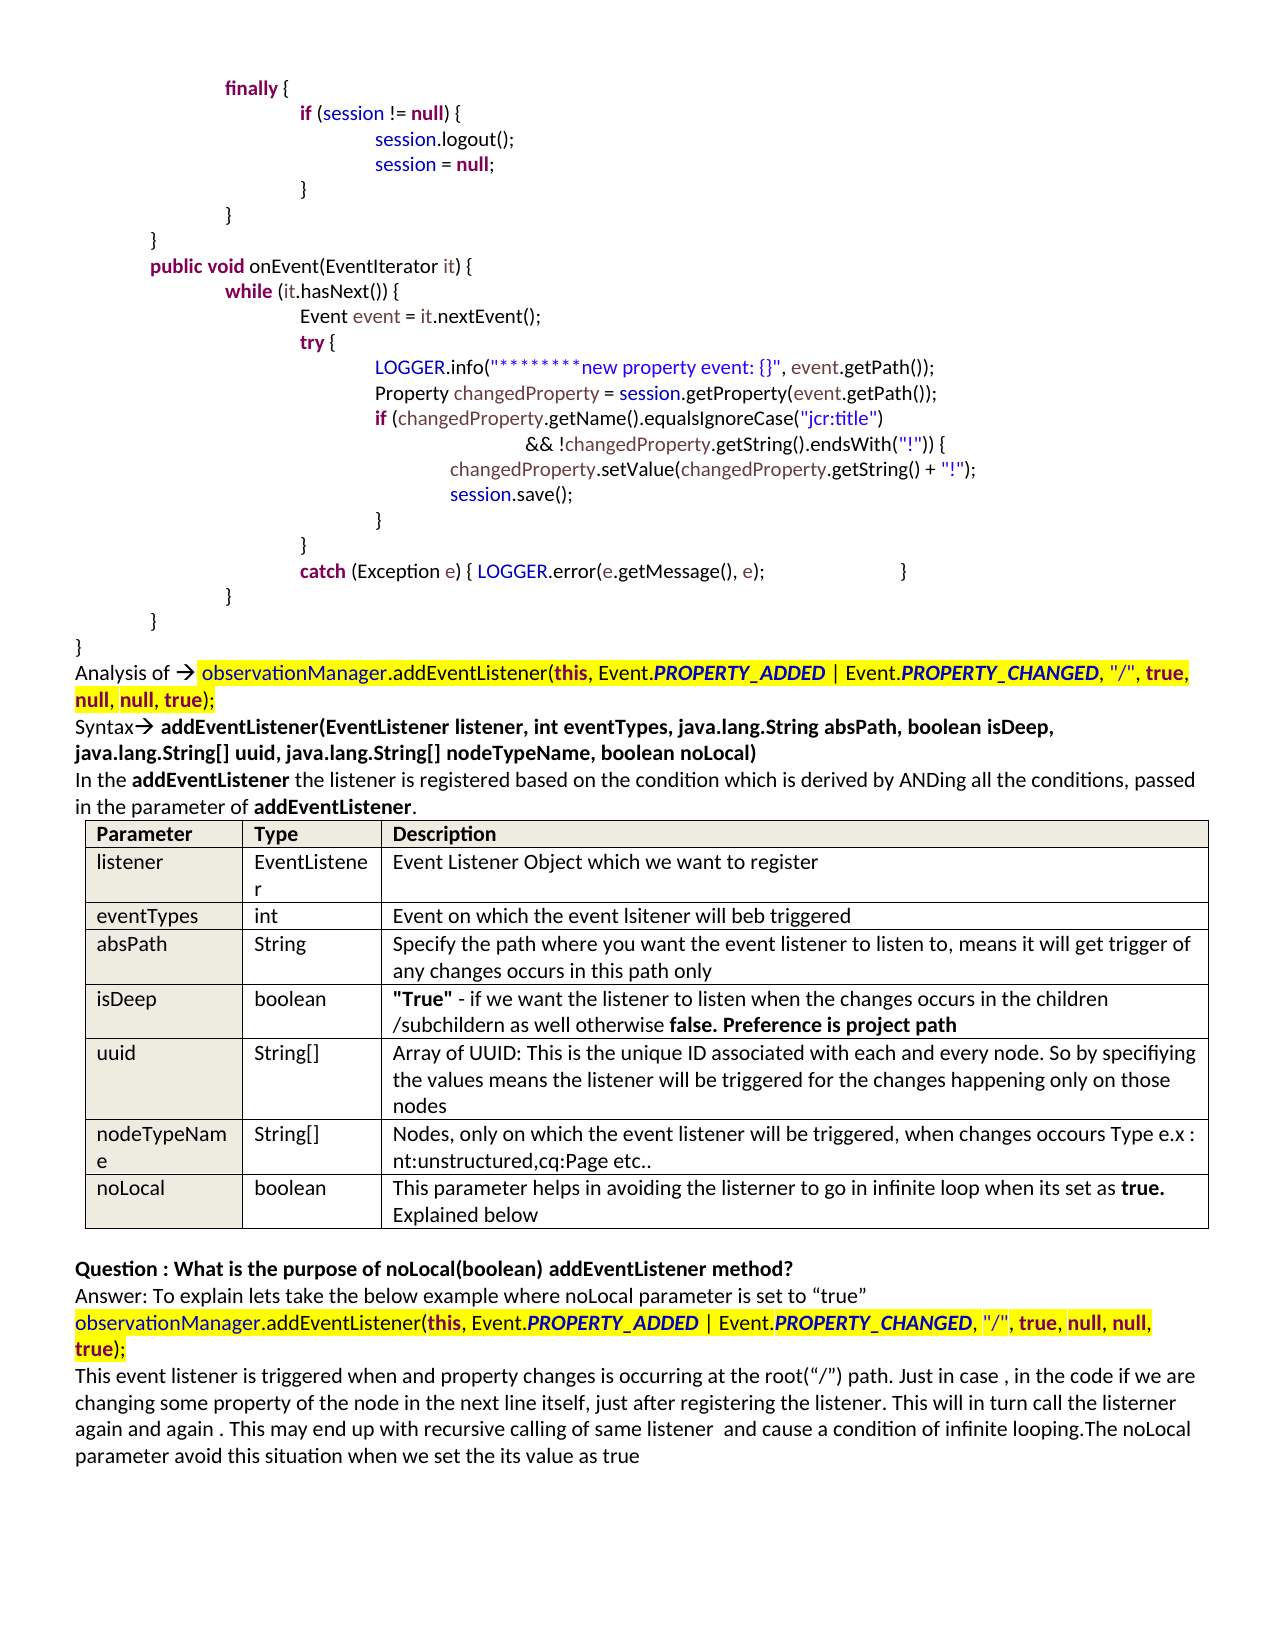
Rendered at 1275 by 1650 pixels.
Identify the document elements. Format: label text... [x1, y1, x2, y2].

table_cell Nodes, only on which the event listener will be triggered, when changes occours Type e.x : nt:unstructured,cq:Page etc.. [382, 1120, 1208, 1173]
text } [75, 634, 1200, 659]
table_header Parameter [86, 821, 242, 847]
table_cell int [243, 903, 381, 929]
table_cell "True" - if we want the listener to listen when the changes occurs in the children /subchildern as well otherwise false. Preference is project path [382, 985, 1208, 1038]
text } [75, 202, 1200, 227]
text Syntax addEventListener(EventListener listener, int eventTypes, java.lang.String absPath, boolean isDeep, java.lang.String[] uuid, java.lang.String[] nodeTypeName, boolean noLocal) [75, 713, 1200, 766]
table_header Description [382, 821, 1208, 847]
text while (it.hasNext()) { [75, 278, 1200, 304]
text session.logout(); [75, 126, 1200, 151]
text && !changedProperty.getString().endsWith("!")) { [75, 431, 1200, 456]
table_cell noLocal [86, 1175, 242, 1228]
table_cell Event Listener Object which we want to register [382, 848, 1208, 902]
text observationManager.addEventListener(this, Event.PROPERTY_ADDED | Event.PROPERTY_CHANGED, "/", true, null, null, true); [126, 1309, 1200, 1362]
table_cell boolean [243, 1175, 381, 1228]
text catch (Exception e) { LOGGER.error(e.getMessage(), e); } [75, 558, 1200, 583]
text Answer: To explain lets take the below example where noLocal parameter is set to “true” [75, 1282, 1200, 1309]
table_cell String[] [243, 1120, 381, 1173]
text Question : What is the purpose of noLocal(boolean) addEventListener method? [75, 1256, 1200, 1282]
text session = null; [75, 151, 1200, 177]
text Analysis of observationManager.addEventListener(this, Event.PROPERTY_ADDED | Event.PROPERTY_CHANGED, "/", true, null, null, true); [75, 659, 1200, 713]
text } [75, 227, 1200, 253]
text changedProperty.setValue(changedProperty.getString() + "!"); [75, 456, 1200, 482]
table_cell Specify the path where you want the event listener to listen to, means it will get trigger of any changes occurs in this path only [382, 930, 1208, 984]
table_cell EventListener [243, 848, 381, 902]
table_cell listener [86, 848, 242, 902]
text try { [75, 329, 1200, 354]
table_cell nodeTypeName [86, 1120, 242, 1173]
table_cell eventTypes [86, 903, 242, 929]
text public void onEvent(EventIterator it) { [75, 253, 1200, 278]
text } [75, 177, 1200, 202]
text } [75, 609, 1200, 634]
text finally { [75, 75, 1200, 100]
table_cell Event on which the event lsitener will beb triggered [382, 903, 1208, 929]
text if (changedProperty.getName().equalsIgnoreCase("jcr:title") [75, 405, 1200, 431]
table_cell This parameter helps in avoiding the listerner to go in infinite loop when its set as true. Explained below [382, 1175, 1208, 1228]
text } [75, 583, 1200, 609]
table_cell absPath [86, 930, 242, 984]
text This event listener is triggered when and property changes is occurring at the root(“/”) path. Just in case , in the code if we are changing some property of the node in the next line itself, just after registering the listener. This will in turn call the listerner again and again . This may end up with recursive calling of same listener and cause a condition of infinite looping.The noLocal parameter avoid this situation when we set the its value as true [75, 1362, 1200, 1469]
text session.save(); [75, 482, 1200, 507]
table_cell uuid [86, 1039, 242, 1119]
table_cell String[] [243, 1039, 381, 1119]
text } [75, 507, 1200, 532]
table_cell String [243, 930, 381, 984]
table_cell boolean [243, 985, 381, 1038]
text LOGGER.info("********new property event: {}", event.getPath()); [75, 354, 1200, 380]
text } [75, 532, 1200, 558]
text In the addEventListener the listener is registered based on the condition which is derived by ANDing all the conditions, passed in the parameter of addEventListener. [75, 766, 1200, 819]
table_cell isDeep [86, 985, 242, 1038]
table_cell Array of UUID: This is the unique ID associated with each and every node. So by specifiying the values means the listener will be triggered for the changes happening only on those nodes [382, 1039, 1208, 1119]
text Event event = it.nextEvent(); [75, 304, 1200, 329]
table_header Type [243, 821, 381, 847]
text Property changedProperty = session.getProperty(event.getPath()); [75, 380, 1200, 405]
text if (session != null) { [75, 100, 1200, 126]
